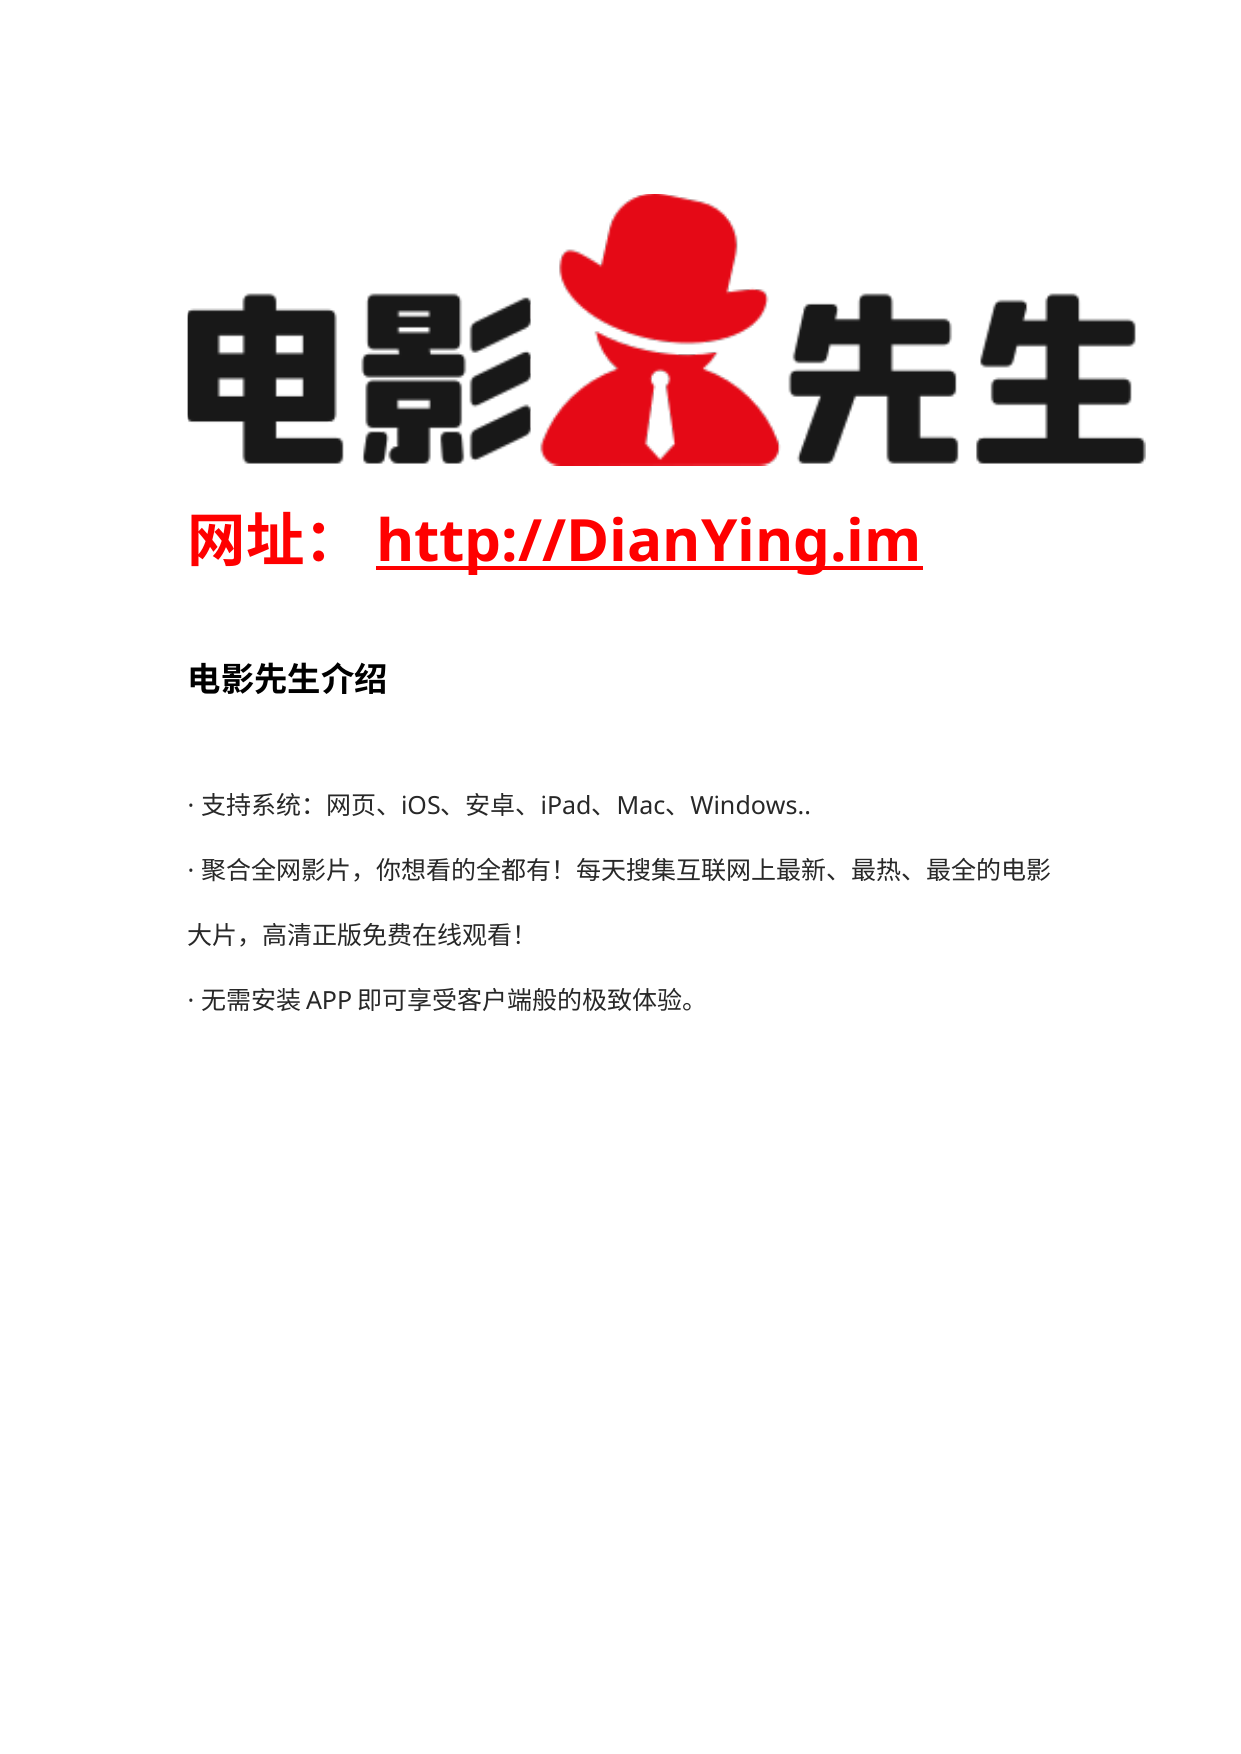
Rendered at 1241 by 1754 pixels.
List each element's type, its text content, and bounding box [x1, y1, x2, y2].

subtitle 电影先生介绍 [187, 644, 1053, 709]
picture [187, 194, 1146, 466]
text · 支持系统：网页、iOS、安卓、iPad、Mac、Windows.. · 聚合全网影片，你想看的全都有！每天搜集互联网上最新、最热、最全的电影大片，高清正版免费在线观看！ · 无需安装APP即可享受客户端般的极致体验。 [187, 771, 1053, 1031]
text 网址： http://DianYing.im [187, 487, 1053, 584]
